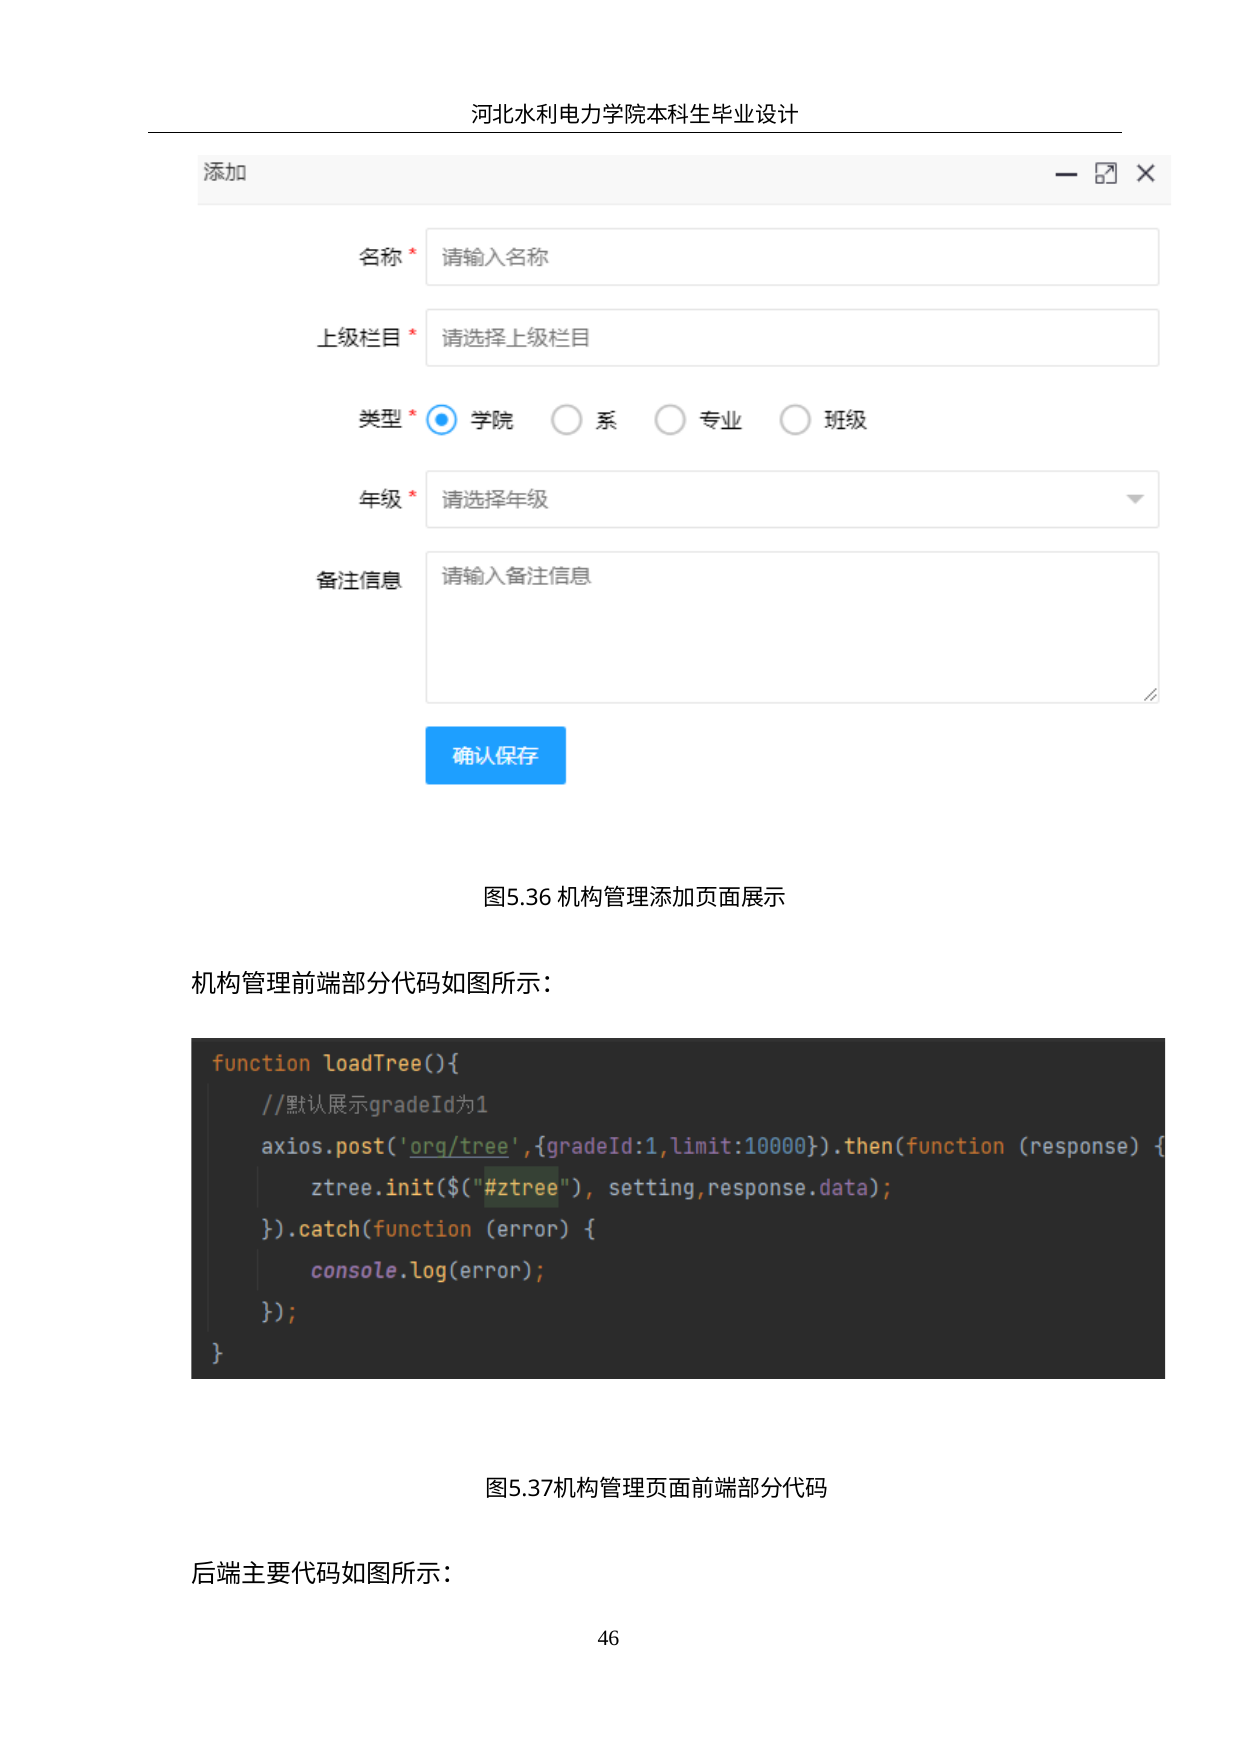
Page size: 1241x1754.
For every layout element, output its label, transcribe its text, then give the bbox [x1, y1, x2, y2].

text 机构管理前端部分代码如图所示： [148, 949, 1122, 1014]
picture [191, 1038, 1166, 1379]
text 后端主要代码如图所示： [148, 1539, 1122, 1604]
picture [197, 155, 1172, 803]
